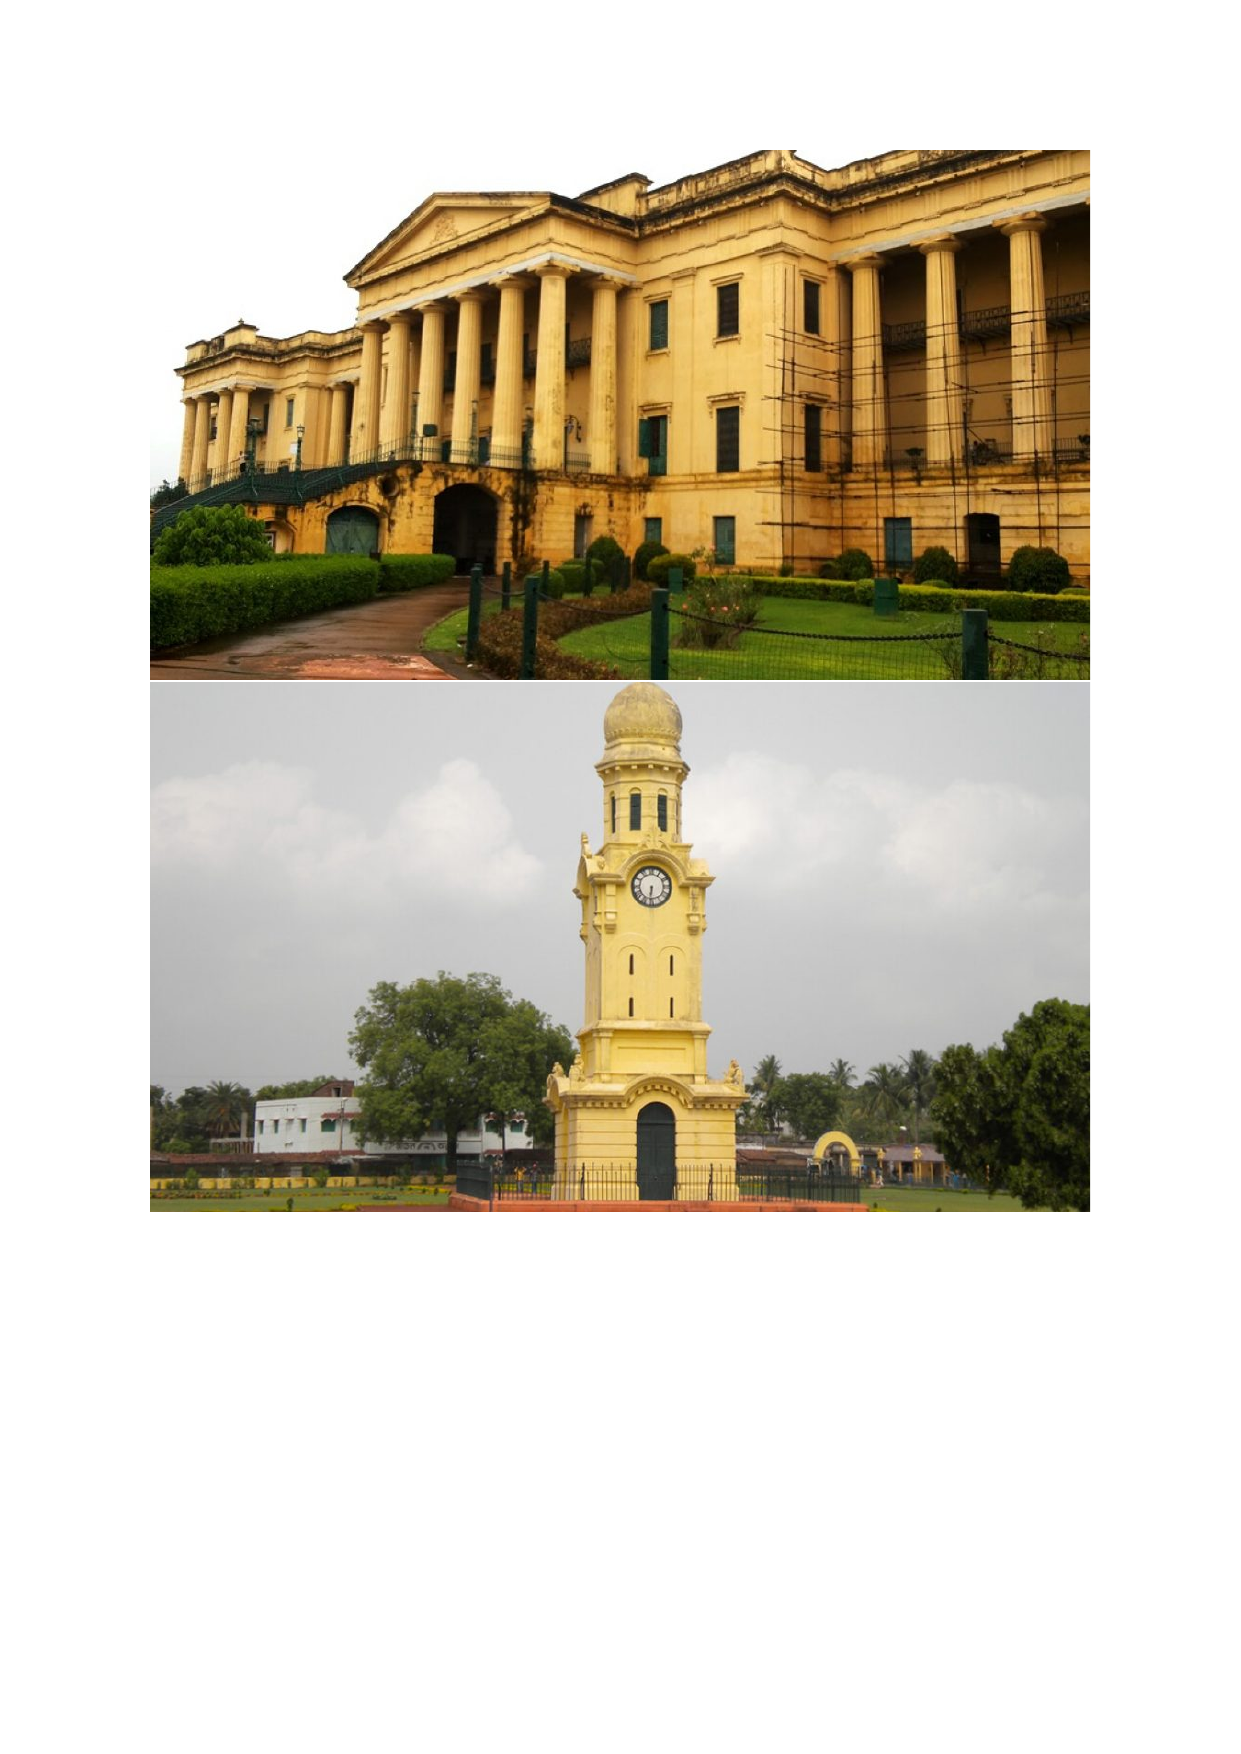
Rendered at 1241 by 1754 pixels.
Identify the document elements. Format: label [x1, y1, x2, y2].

picture [150, 150, 1091, 680]
picture [150, 682, 1091, 1212]
